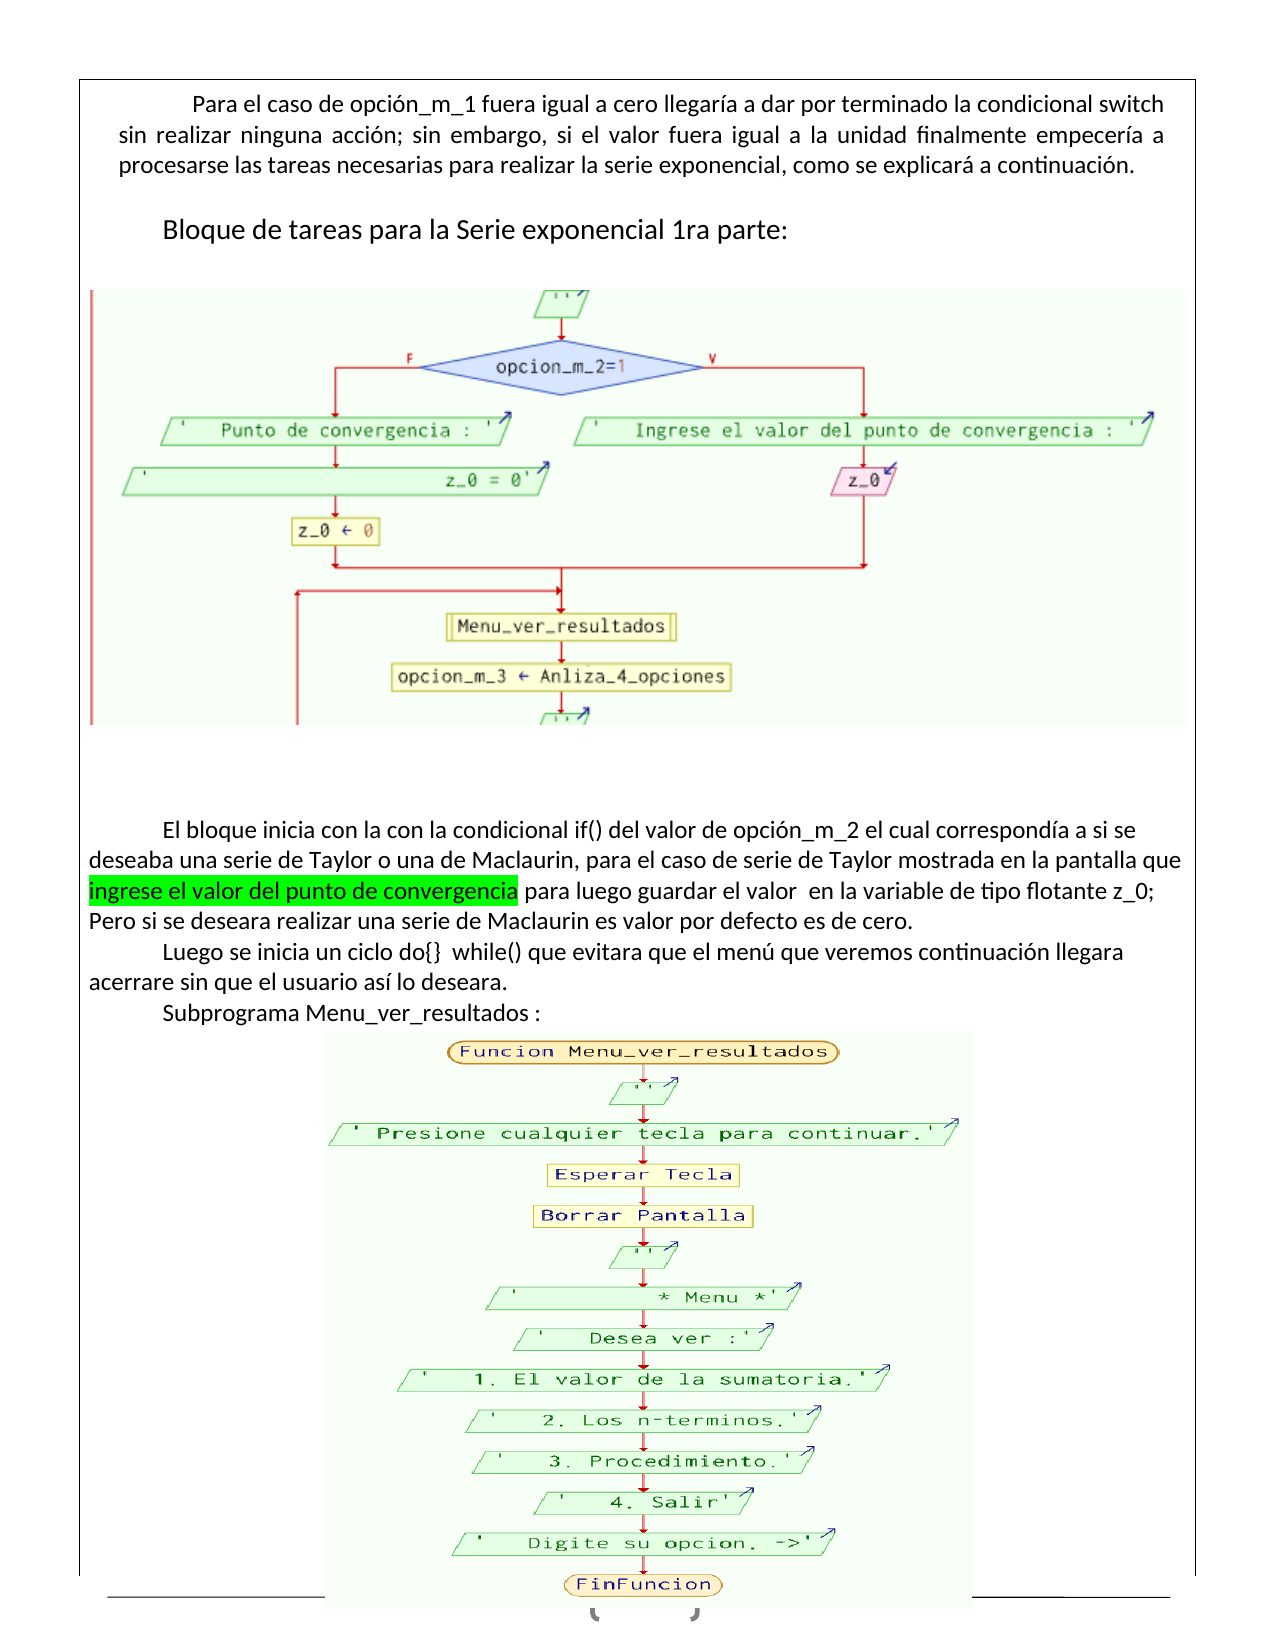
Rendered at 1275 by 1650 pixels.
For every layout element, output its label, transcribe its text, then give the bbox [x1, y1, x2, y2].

text Para el caso de opción_m_1 fuera igual a cero llegaría a dar por terminado la condicional switch sin realizar ninguna acción; sin embargo, si el valor fuera igual a la unidad finalmente empecería a procesarse las tareas necesarias para realizar la serie exponencial, como se explicará a continuación. [118, 89, 1167, 180]
text Bloque de tareas para la Serie exponencial 1ra parte: [89, 211, 1186, 246]
picture [325, 1032, 972, 1608]
text El bloque inicia con la con la condicional if() del valor de opción_m_2 el cual correspondía a si se deseaba una serie de Taylor o una de Maclaurin, para el caso de serie de Taylor mostrada en la pantalla que ingrese el valor del punto de convergencia para luego guardar el valor en la variable de tipo flotante z_0; Pero si se deseara realizar una serie de Maclaurin es valor por defecto es de cero. [89, 814, 1186, 936]
picture [89, 290, 1188, 725]
text Luego se inicia un ciclo do{} while() que evitara que el menú que veremos continuación llegara acerrare sin que el usuario así lo deseara. [89, 936, 1186, 997]
text Subprograma Menu_ver_resultados : [89, 997, 1186, 1028]
